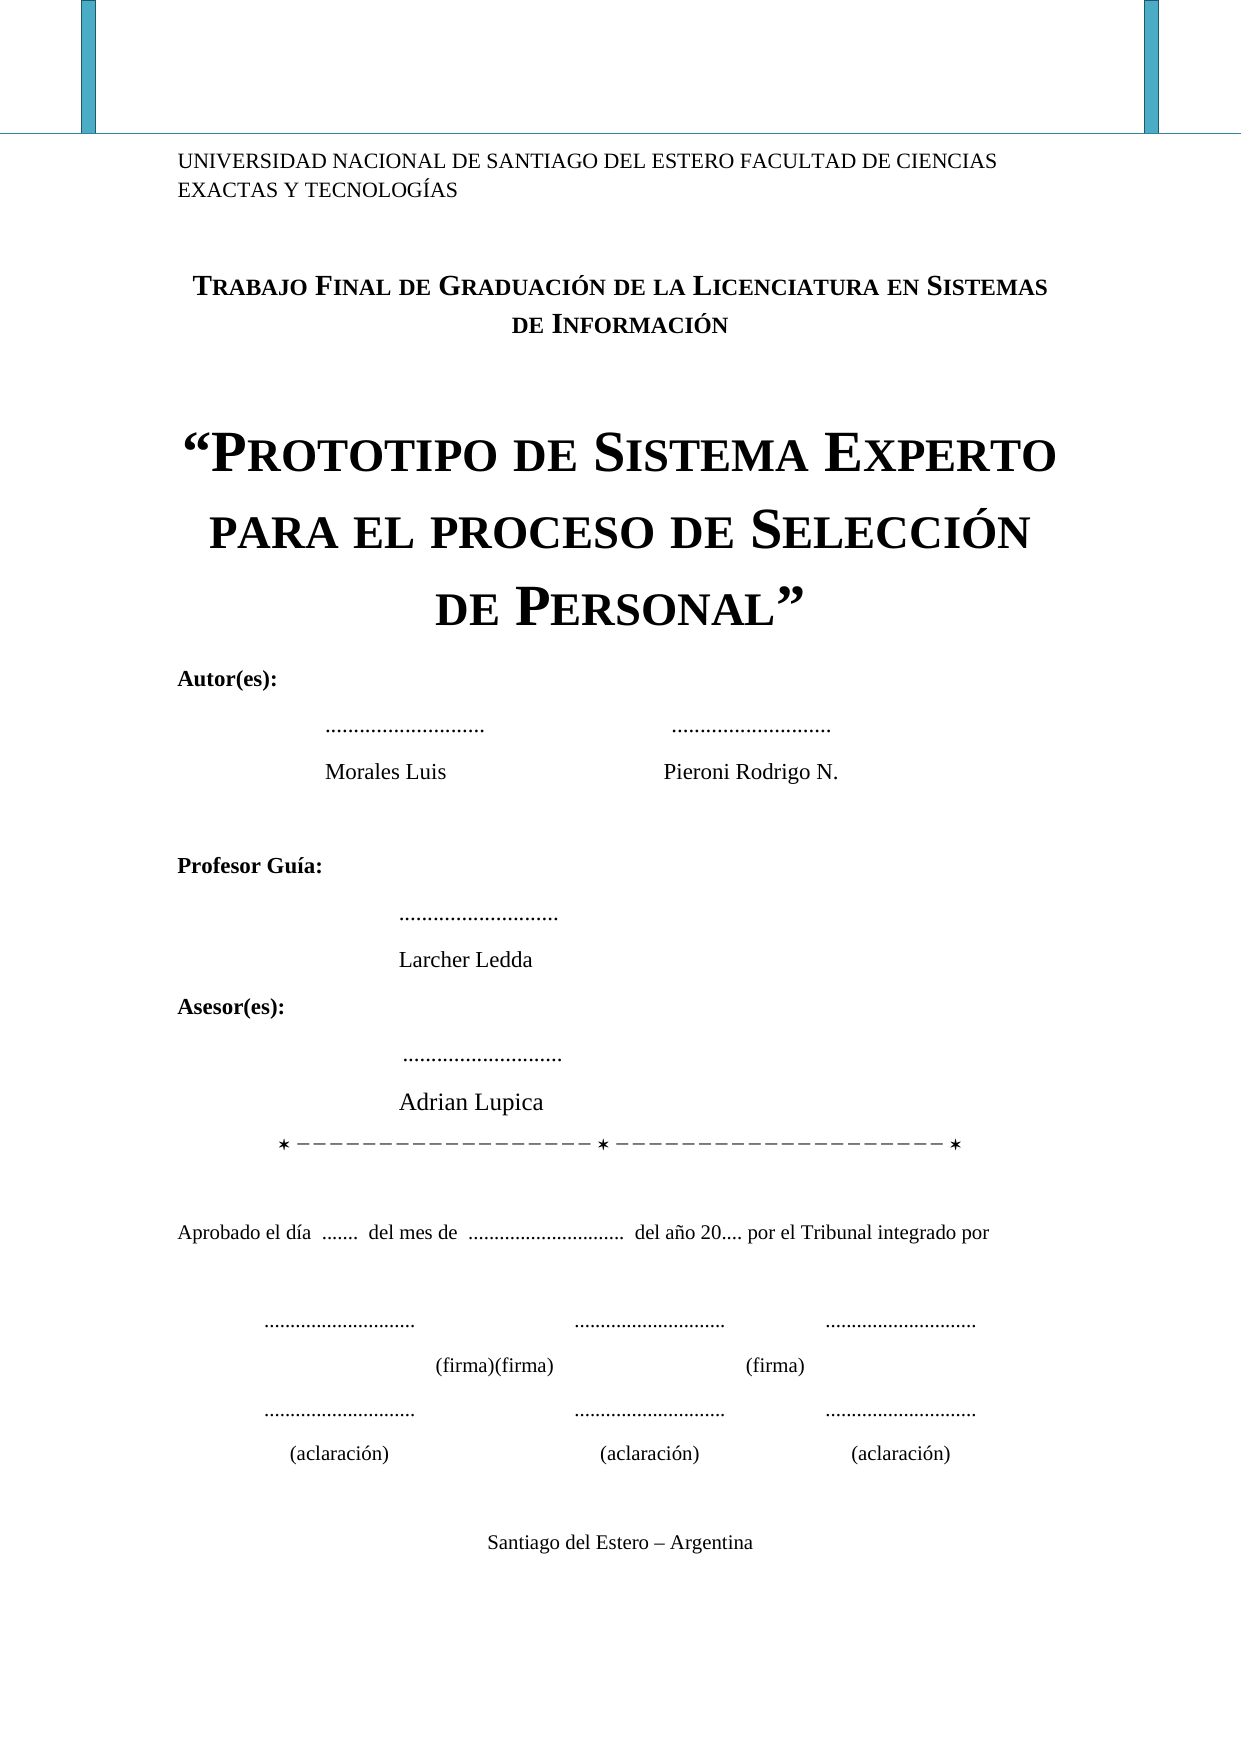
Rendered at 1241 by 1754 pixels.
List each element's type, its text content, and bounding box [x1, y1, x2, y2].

text Aprobado el día ....... del mes de .............................. del año 20.... por el Tribunal integrado por [177, 1220, 1063, 1244]
text UNIVERSIDAD NACIONAL DE SANTIAGO DEL ESTERO FACULTAD DE CIENCIAS EXACTAS Y TECNOLOGÍAS [177, 148, 1063, 202]
text Asesor(es): [177, 993, 1063, 1019]
text (firma) (firma) (firma) [177, 1352, 1063, 1377]
text Trabajo Final de Graduación de la Licenciatura en Sistemas de Información [177, 268, 1063, 340]
text ............................ [323, 899, 1063, 925]
text Autor(es): [177, 665, 1063, 691]
text Adrian Lupica [177, 1087, 1063, 1115]
text Morales Luis Pieroni Rodrigo N. [251, 758, 1063, 785]
text Profesor Guía: [177, 852, 1063, 878]
text “Prototipo de Sistema Experto para el proceso de Selección de Personal” [177, 417, 1063, 638]
text ............................ ............................ [250, 712, 1063, 738]
text Larcher Ledda [325, 946, 1063, 972]
text (aclaración) (aclaración) (aclaración) [177, 1441, 1063, 1465]
text ............................ [327, 1040, 1063, 1066]
text  Santiago del Estero – Argentina  [177, 1529, 1063, 1554]
text ............................. ............................. ............................. [177, 1308, 1063, 1332]
text ............................. ............................. ............................. [177, 1397, 1063, 1421]
